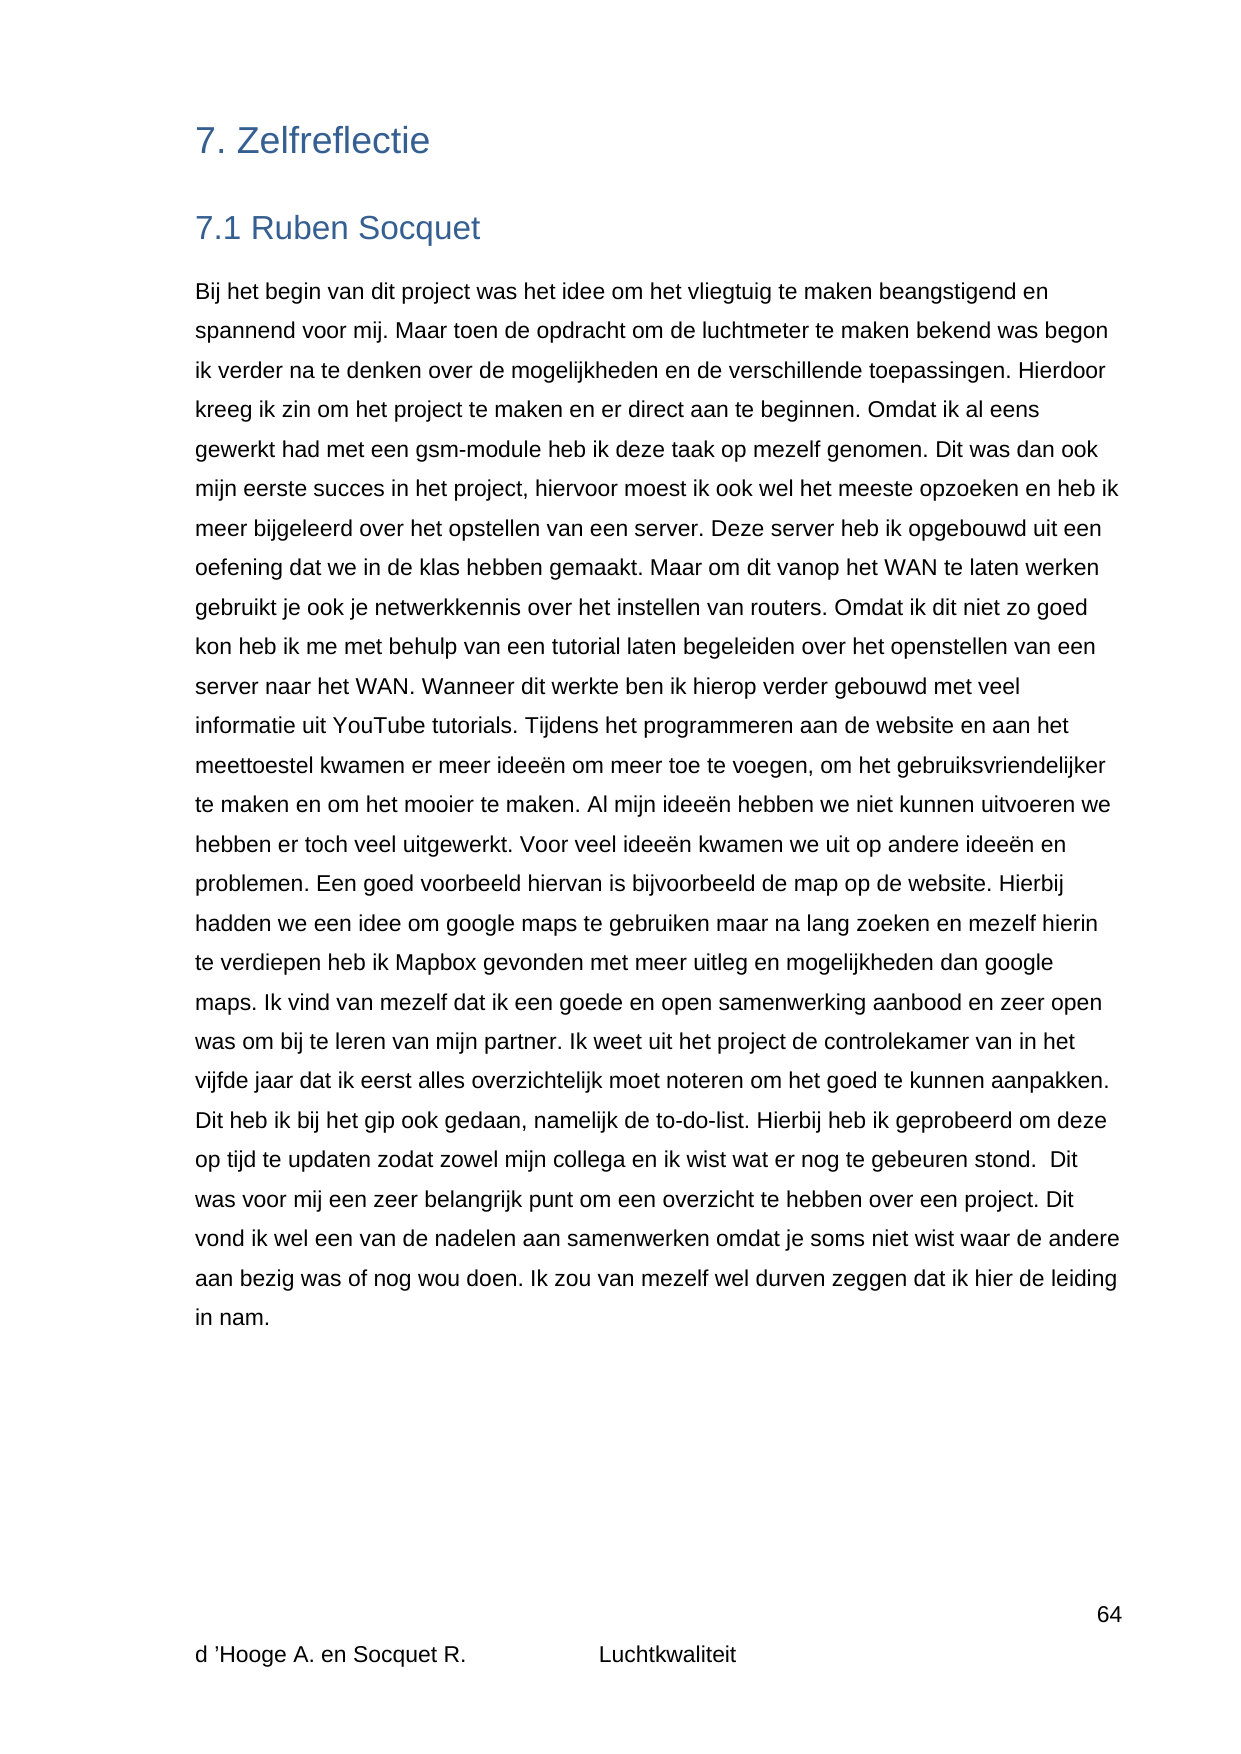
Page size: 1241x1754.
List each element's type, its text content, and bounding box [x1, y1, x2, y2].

subtitle 7.1 Ruben Socquet [195, 208, 1122, 246]
subtitle 7. Zelfreflectie [195, 118, 1122, 161]
text Bij het begin van dit project was het idee om het vliegtuig te maken beangstigend en spannend voor mij. Maar toen de opdracht om de luchtmeter te maken bekend was begon ik verder na te denken over de mogelijkheden en de verschillende toepassingen. Hierdoor kreeg ik zin om het project te maken en er direct aan te beginnen. Omdat ik al eens gewerkt had met een gsm-module heb ik deze taak op mezelf genomen. Dit was dan ook mijn eerste succes in het project, hiervoor moest ik ook wel het meeste opzoeken en heb ik meer bijgeleerd over het opstellen van een server. Deze server heb ik opgebouwd uit een oefening dat we in de klas hebben gemaakt. Maar om dit vanop het WAN te laten werken gebruikt je ook je netwerkkennis over het instellen van routers. Omdat ik dit niet zo goed kon heb ik me met behulp van een tutorial laten begeleiden over het openstellen van een server naar het WAN. Wanneer dit werkte ben ik hierop verder gebouwd met veel informatie uit YouTube tutorials. Tijdens het programmeren aan de website en aan het meettoestel kwamen er meer ideeën om meer toe te voegen, om het gebruiksvriendelijker te maken en om het mooier te maken. Al mijn ideeën hebben we niet kunnen uitvoeren we hebben er toch veel uitgewerkt. Voor veel ideeën kwamen we uit op andere ideeën en problemen. Een goed voorbeeld hiervan is bijvoorbeeld de map op de website. Hierbij hadden we een idee om google maps te gebruiken maar na lang zoeken en mezelf hierin te verdiepen heb ik Mapbox gevonden met meer uitleg en mogelijkheden dan google maps. Ik vind van mezelf dat ik een goede en open samenwerking aanbood en zeer open was om bij te leren van mijn partner. Ik weet uit het project de controlekamer van in het vijfde jaar dat ik eerst alles overzichtelijk moet noteren om het goed te kunnen aanpakken. Dit heb ik bij het gip ook gedaan, namelijk de to-do-list. Hierbij heb ik geprobeerd om deze op tijd te updaten zodat zowel mijn collega en ik wist wat er nog te gebeuren stond. Dit was voor mij een zeer belangrijk punt om een overzicht te hebben over een project. Dit vond ik wel een van de nadelen aan samenwerken omdat je soms niet wist waar de andere aan bezig was of nog wou doen. Ik zou van mezelf wel durven zeggen dat ik hier de leiding in nam. [195, 278, 1122, 1331]
